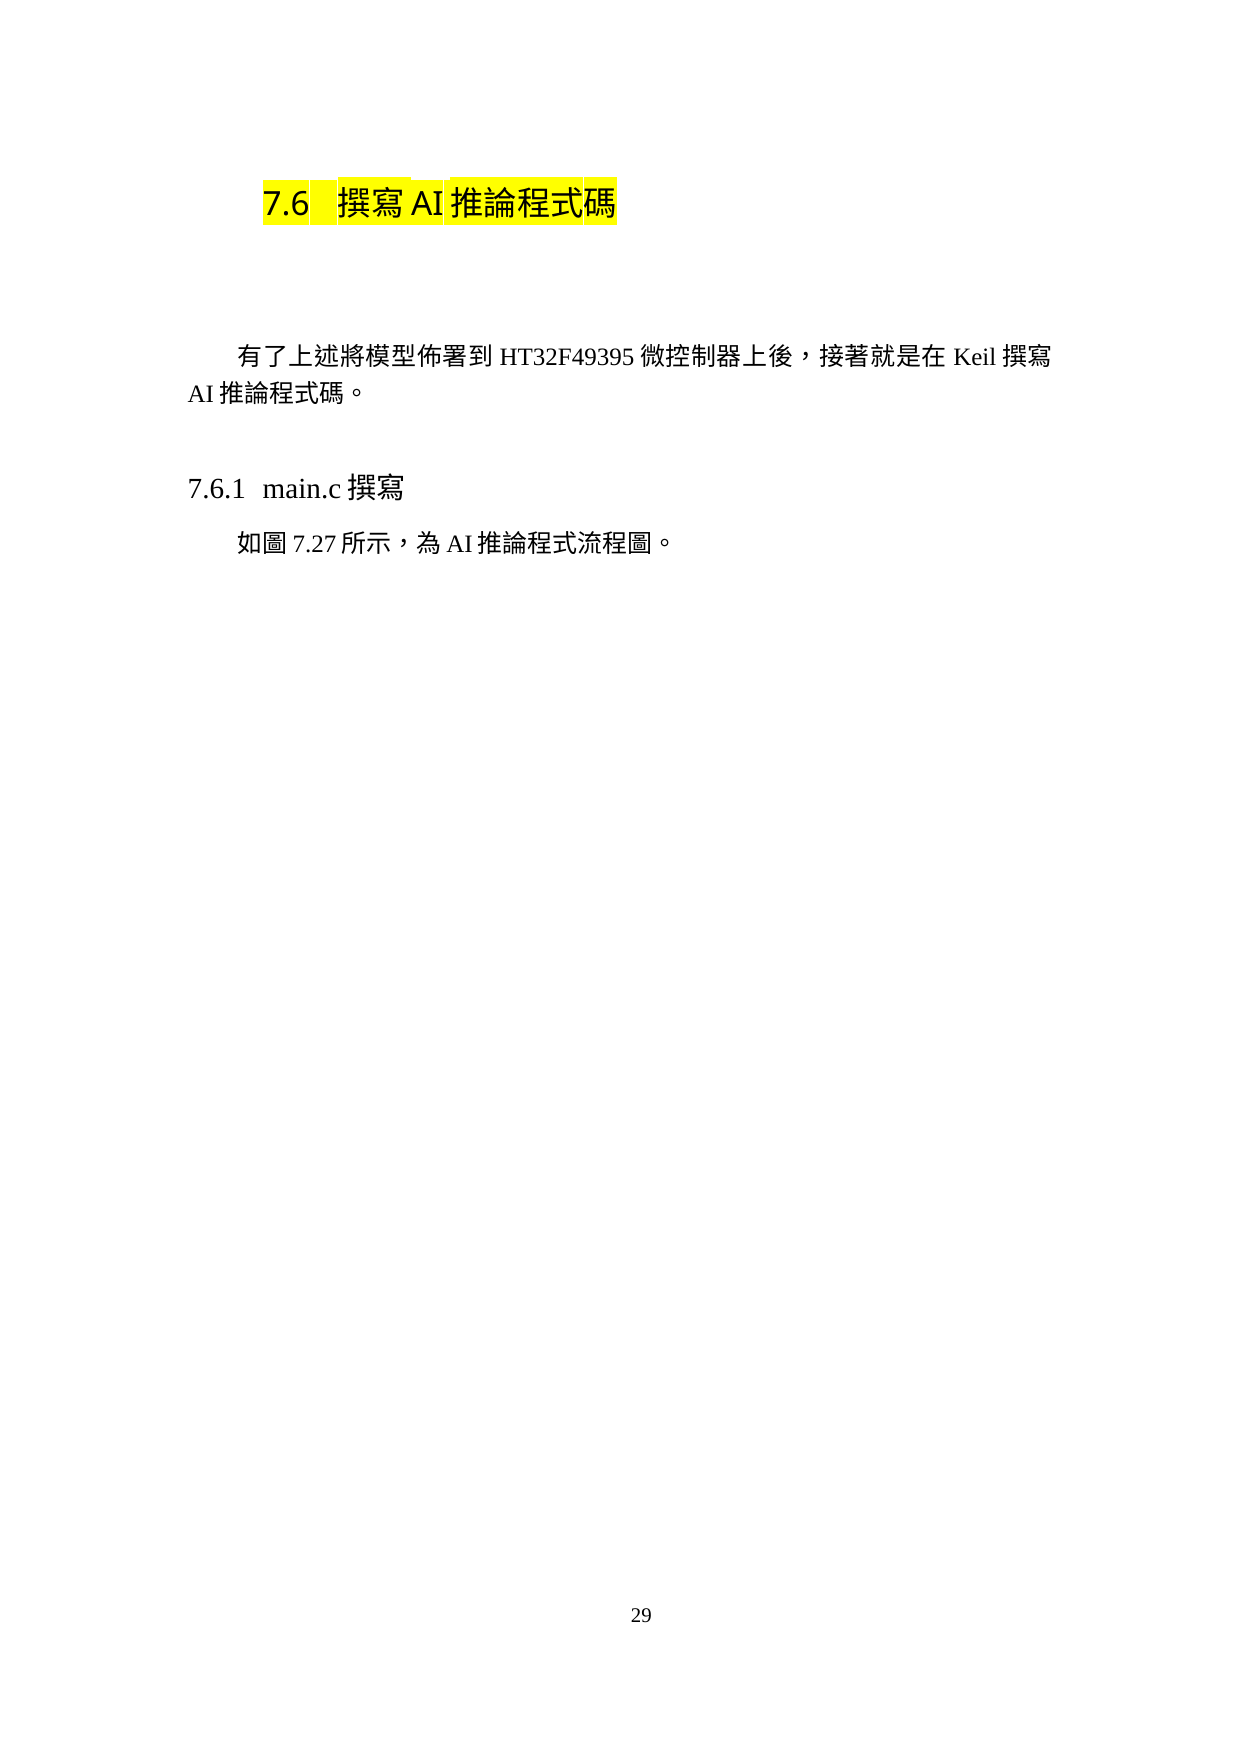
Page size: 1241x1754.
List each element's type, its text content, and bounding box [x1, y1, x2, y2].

list main.c撰寫 [187, 448, 1053, 523]
text 有了上述將模型佈署到HT32F49395微控制器上後，接著就是在Keil撰寫AI推論程式碼。 [187, 336, 1053, 411]
subtitle 撰寫AI推論程式碼 [262, 164, 1053, 239]
text 如圖7.27所示，為AI推論程式流程圖。 [187, 523, 1053, 561]
